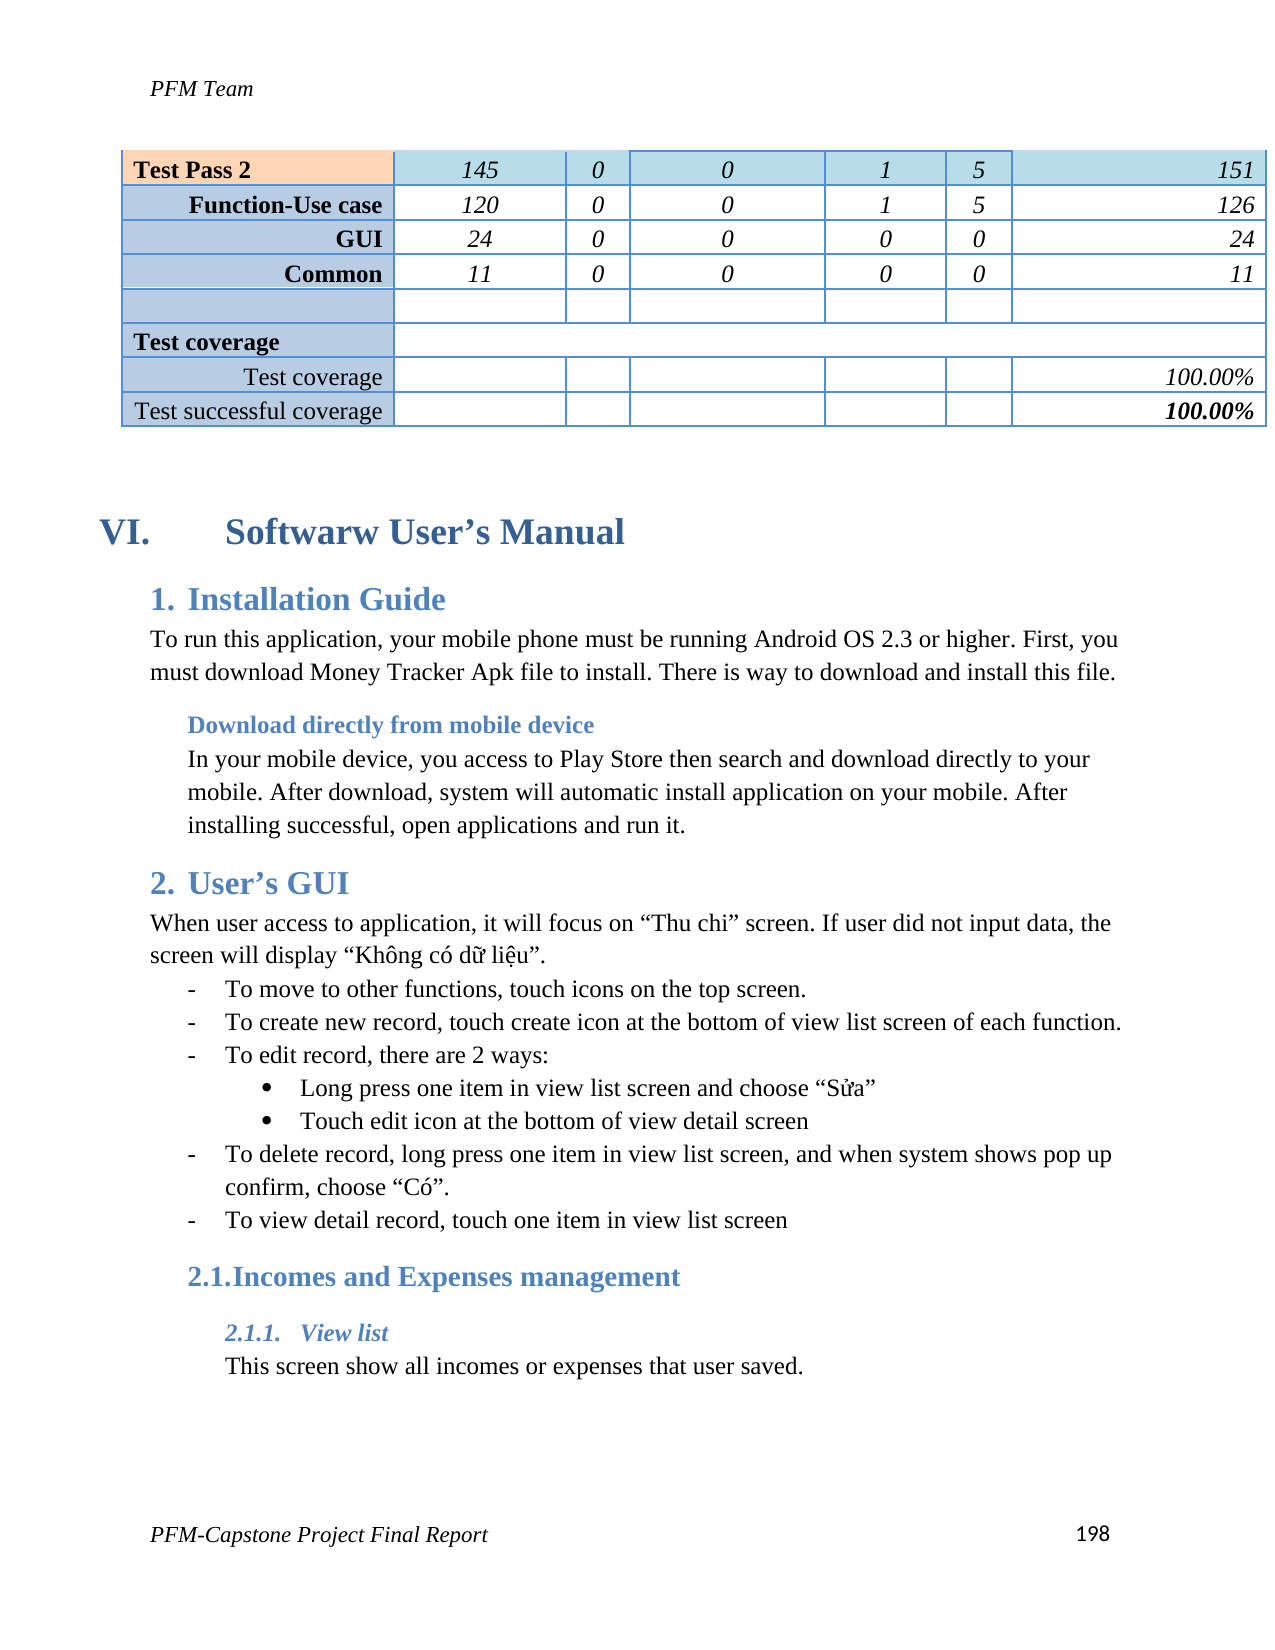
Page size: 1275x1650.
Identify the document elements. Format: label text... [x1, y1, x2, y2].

subtitle Incomes and Expenses management [187, 1259, 1125, 1292]
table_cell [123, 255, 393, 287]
subtitle Download directly from mobile device [150, 711, 1125, 739]
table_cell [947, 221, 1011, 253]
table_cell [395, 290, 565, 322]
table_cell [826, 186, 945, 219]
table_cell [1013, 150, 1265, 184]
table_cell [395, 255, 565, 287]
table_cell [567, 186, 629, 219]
list In your mobile device, you access to Play Store then search and download directly to your mobile. After download, system will automatic install application on your mobile. After installing successful, open applications and run it. [187, 744, 1125, 838]
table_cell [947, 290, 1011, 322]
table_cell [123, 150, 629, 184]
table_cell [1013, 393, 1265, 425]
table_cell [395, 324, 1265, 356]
text To run this application, your mobile phone must be running Android OS 2.3 or higher. First, you must download Money Tracker Apk file to install. There is way to download and install this file. [150, 624, 1125, 686]
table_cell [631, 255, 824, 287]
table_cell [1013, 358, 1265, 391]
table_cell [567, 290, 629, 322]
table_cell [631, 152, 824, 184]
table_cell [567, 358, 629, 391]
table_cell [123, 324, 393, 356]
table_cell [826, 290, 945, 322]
list To delete record, long press one item in view list screen, and when system shows pop up confirm, choose “Có”. [187, 1139, 1125, 1201]
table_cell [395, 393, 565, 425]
list Long press one item in view list screen and choose “Sửa” [262, 1073, 1125, 1101]
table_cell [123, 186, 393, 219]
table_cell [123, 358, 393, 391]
subtitle Softwarw User’s Manual [150, 509, 1125, 552]
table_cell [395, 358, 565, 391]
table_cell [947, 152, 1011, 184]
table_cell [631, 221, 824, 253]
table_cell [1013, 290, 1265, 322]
subtitle User’s GUI [150, 863, 1125, 902]
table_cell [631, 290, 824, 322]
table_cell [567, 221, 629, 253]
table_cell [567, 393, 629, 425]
list To create new record, touch create icon at the bottom of view list screen of each function. [187, 1007, 1125, 1035]
text When user access to application, it will focus on “Thu chi” screen. If user did not input data, the screen will display “Không có dữ liệu”. [150, 908, 1125, 969]
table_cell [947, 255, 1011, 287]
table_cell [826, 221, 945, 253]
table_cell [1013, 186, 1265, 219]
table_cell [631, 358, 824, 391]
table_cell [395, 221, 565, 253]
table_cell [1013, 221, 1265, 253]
list To move to other functions, touch icons on the top screen. [187, 974, 1125, 1002]
list This screen show all incomes or expenses that user saved. [187, 1351, 1125, 1380]
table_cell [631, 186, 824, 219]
list To view detail record, touch one item in view list screen [187, 1205, 1125, 1233]
subtitle Installation Guide [150, 580, 1125, 618]
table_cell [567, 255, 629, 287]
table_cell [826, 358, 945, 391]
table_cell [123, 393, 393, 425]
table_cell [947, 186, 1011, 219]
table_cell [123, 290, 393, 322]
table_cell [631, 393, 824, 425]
list To edit record, there are 2 ways: [187, 1040, 1125, 1068]
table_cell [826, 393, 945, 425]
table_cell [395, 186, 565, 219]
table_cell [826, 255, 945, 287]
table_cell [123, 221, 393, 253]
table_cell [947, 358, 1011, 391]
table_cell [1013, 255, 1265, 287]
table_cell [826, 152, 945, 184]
subtitle View list [225, 1318, 1125, 1347]
list Touch edit icon at the bottom of view detail screen [262, 1106, 1125, 1134]
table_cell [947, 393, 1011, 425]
